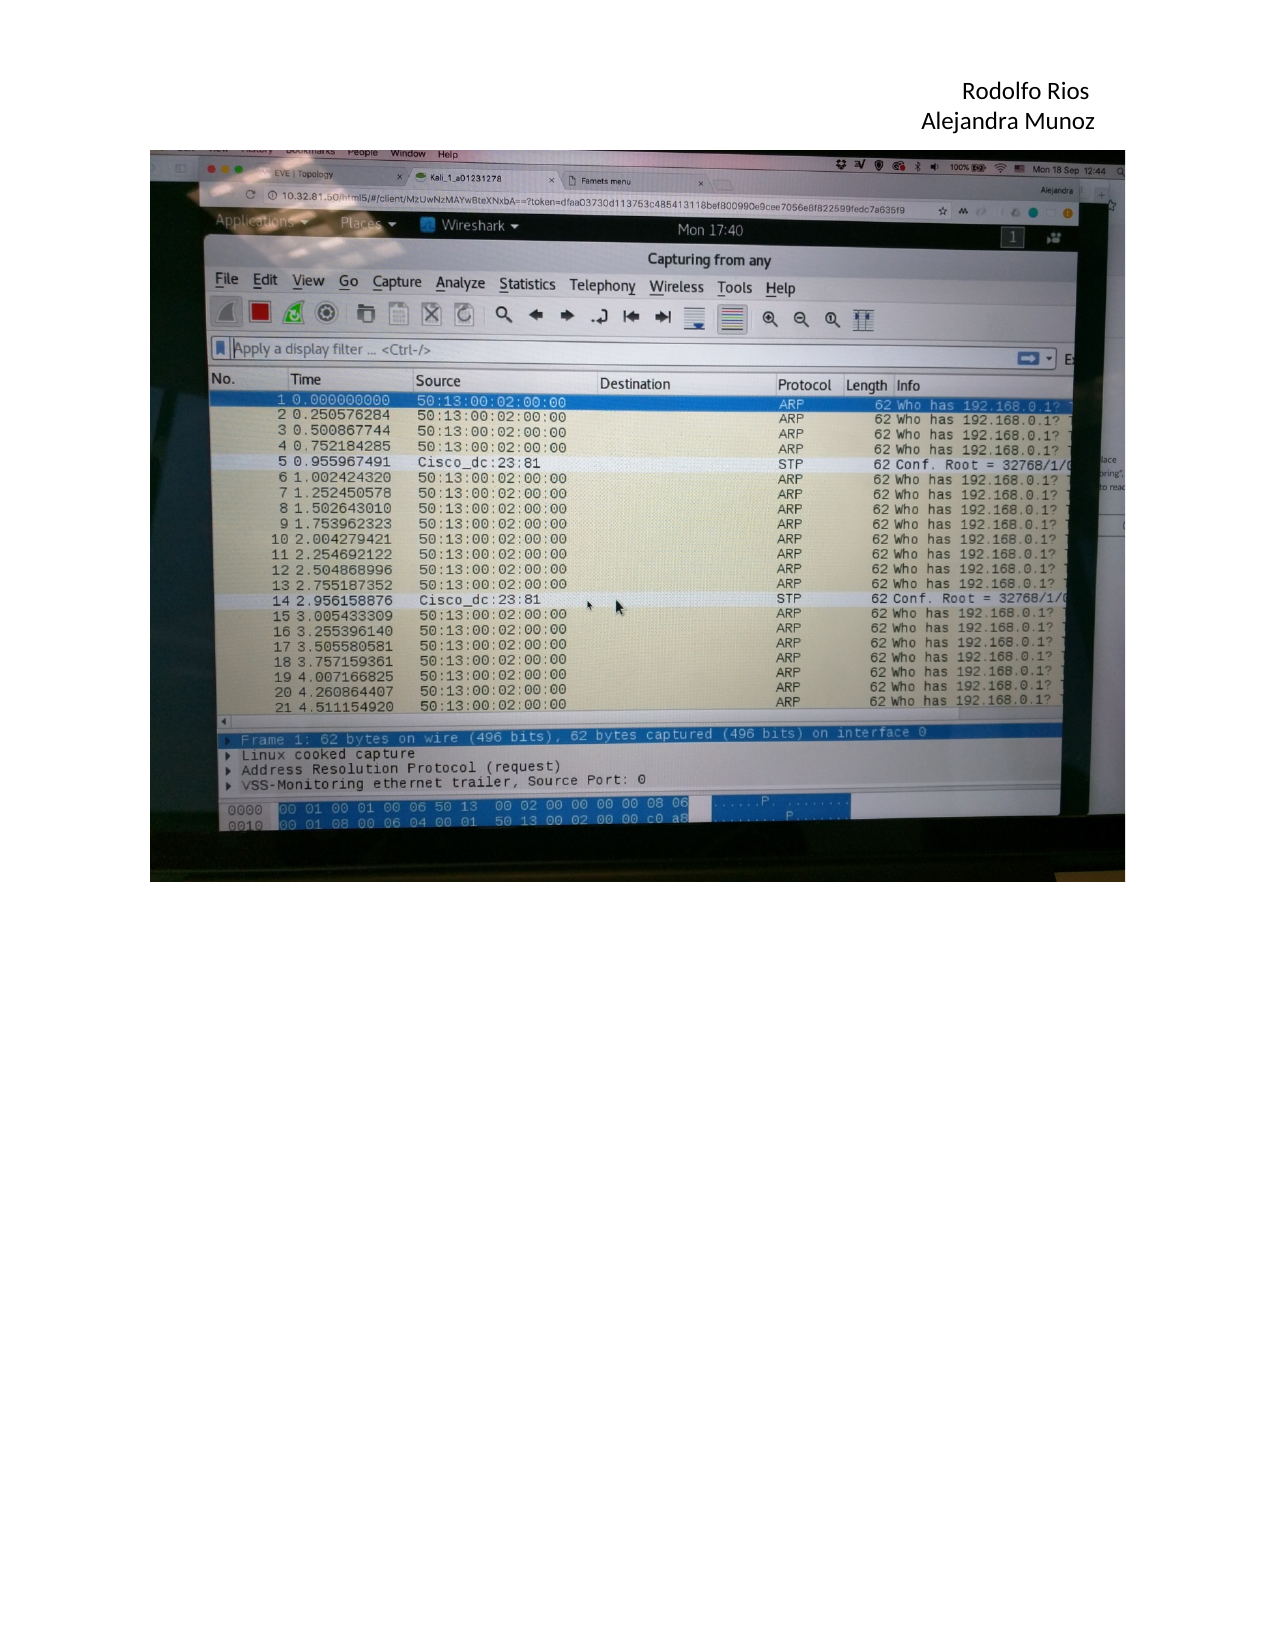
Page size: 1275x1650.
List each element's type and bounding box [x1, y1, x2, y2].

picture [150, 150, 1125, 882]
